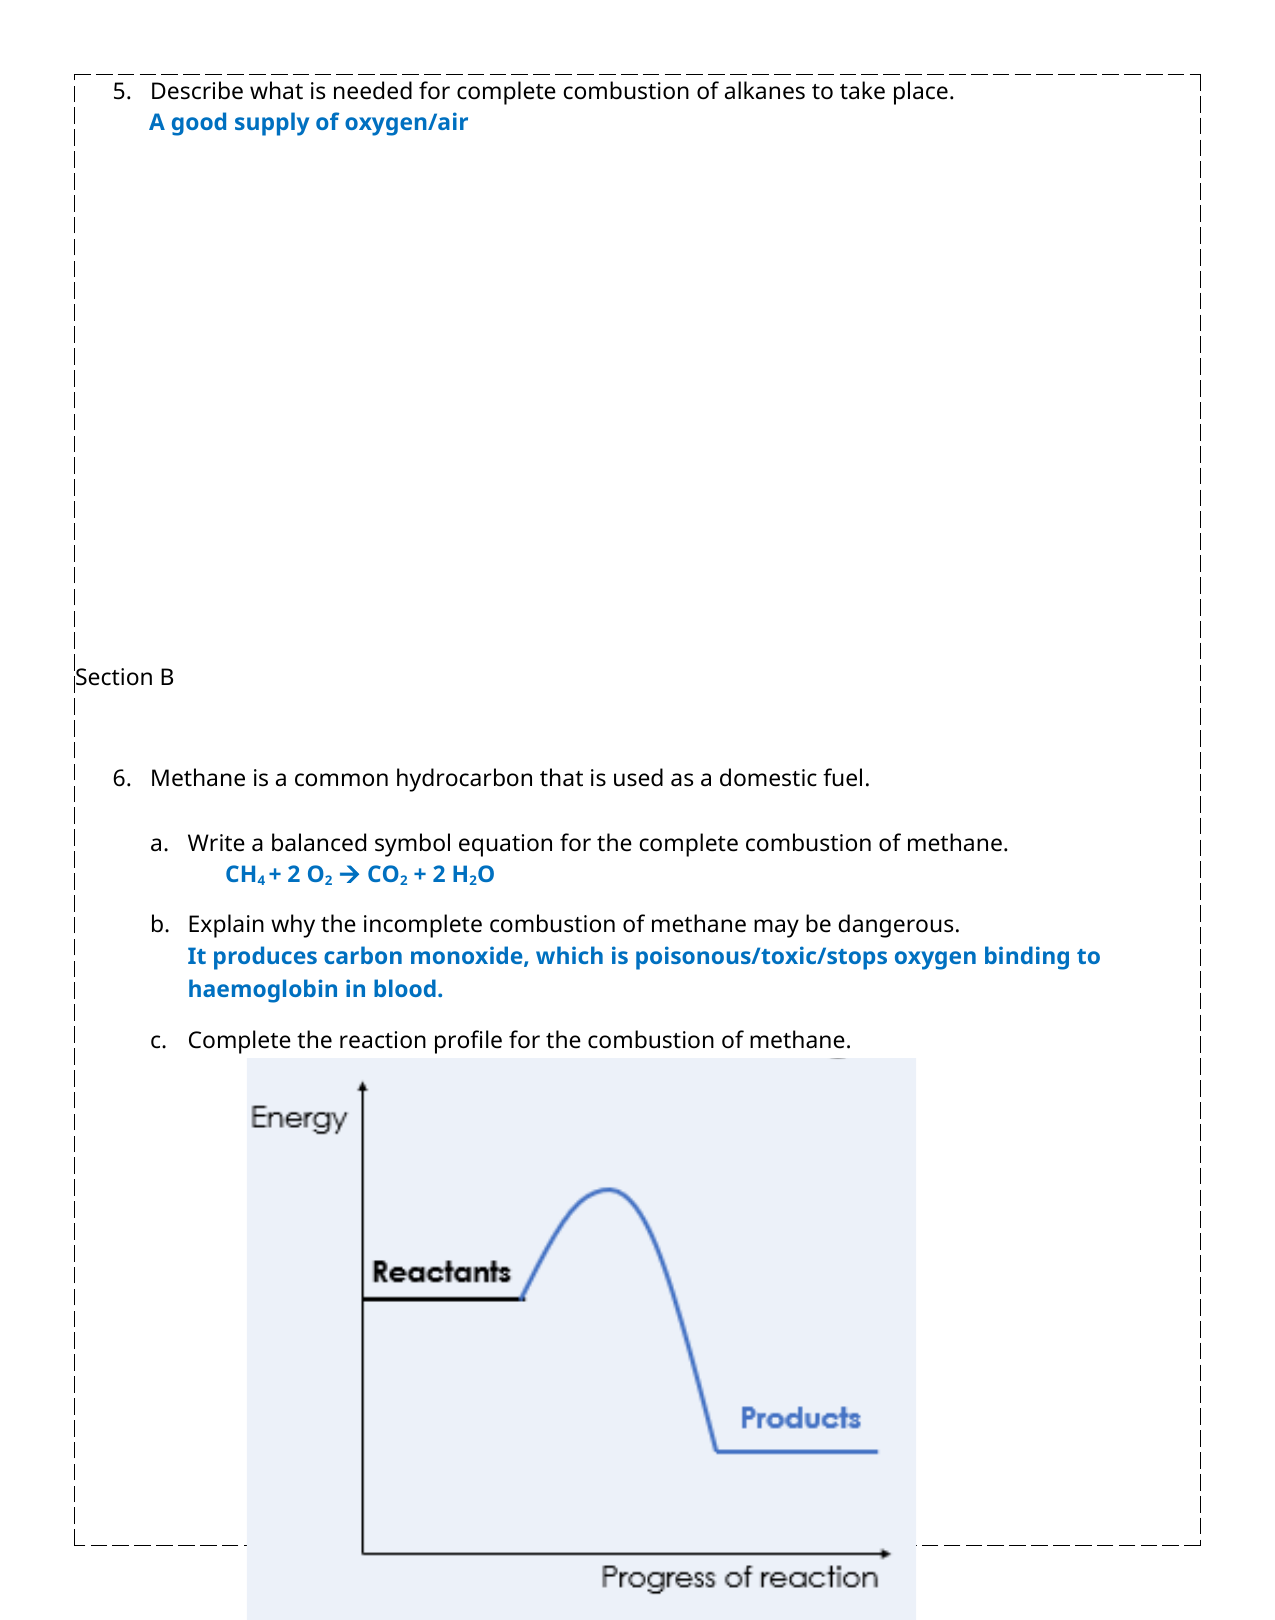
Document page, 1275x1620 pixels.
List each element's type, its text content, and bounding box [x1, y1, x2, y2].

list Methane is a common hydrocarbon that is used as a domestic fuel. [112, 762, 1200, 793]
text A good supply of oxygen/air [149, 106, 1200, 137]
list Complete the reaction profile for the combustion of methane. [150, 1024, 1200, 1055]
list Describe what is needed for complete combustion of alkanes to take place. [112, 75, 1200, 106]
text CH4 + 2 O2 CO2 + 2 H2O [225, 858, 1200, 889]
list Explain why the incomplete combustion of methane may be dangerous. [150, 908, 1200, 939]
text Section B [75, 661, 1200, 692]
text It produces carbon monoxide, which is poisonous/toxic/stops oxygen binding to haemoglobin in blood. [187, 939, 1200, 1004]
list Write a balanced symbol equation for the complete combustion of methane. [150, 827, 1200, 858]
picture [246, 1058, 917, 1620]
